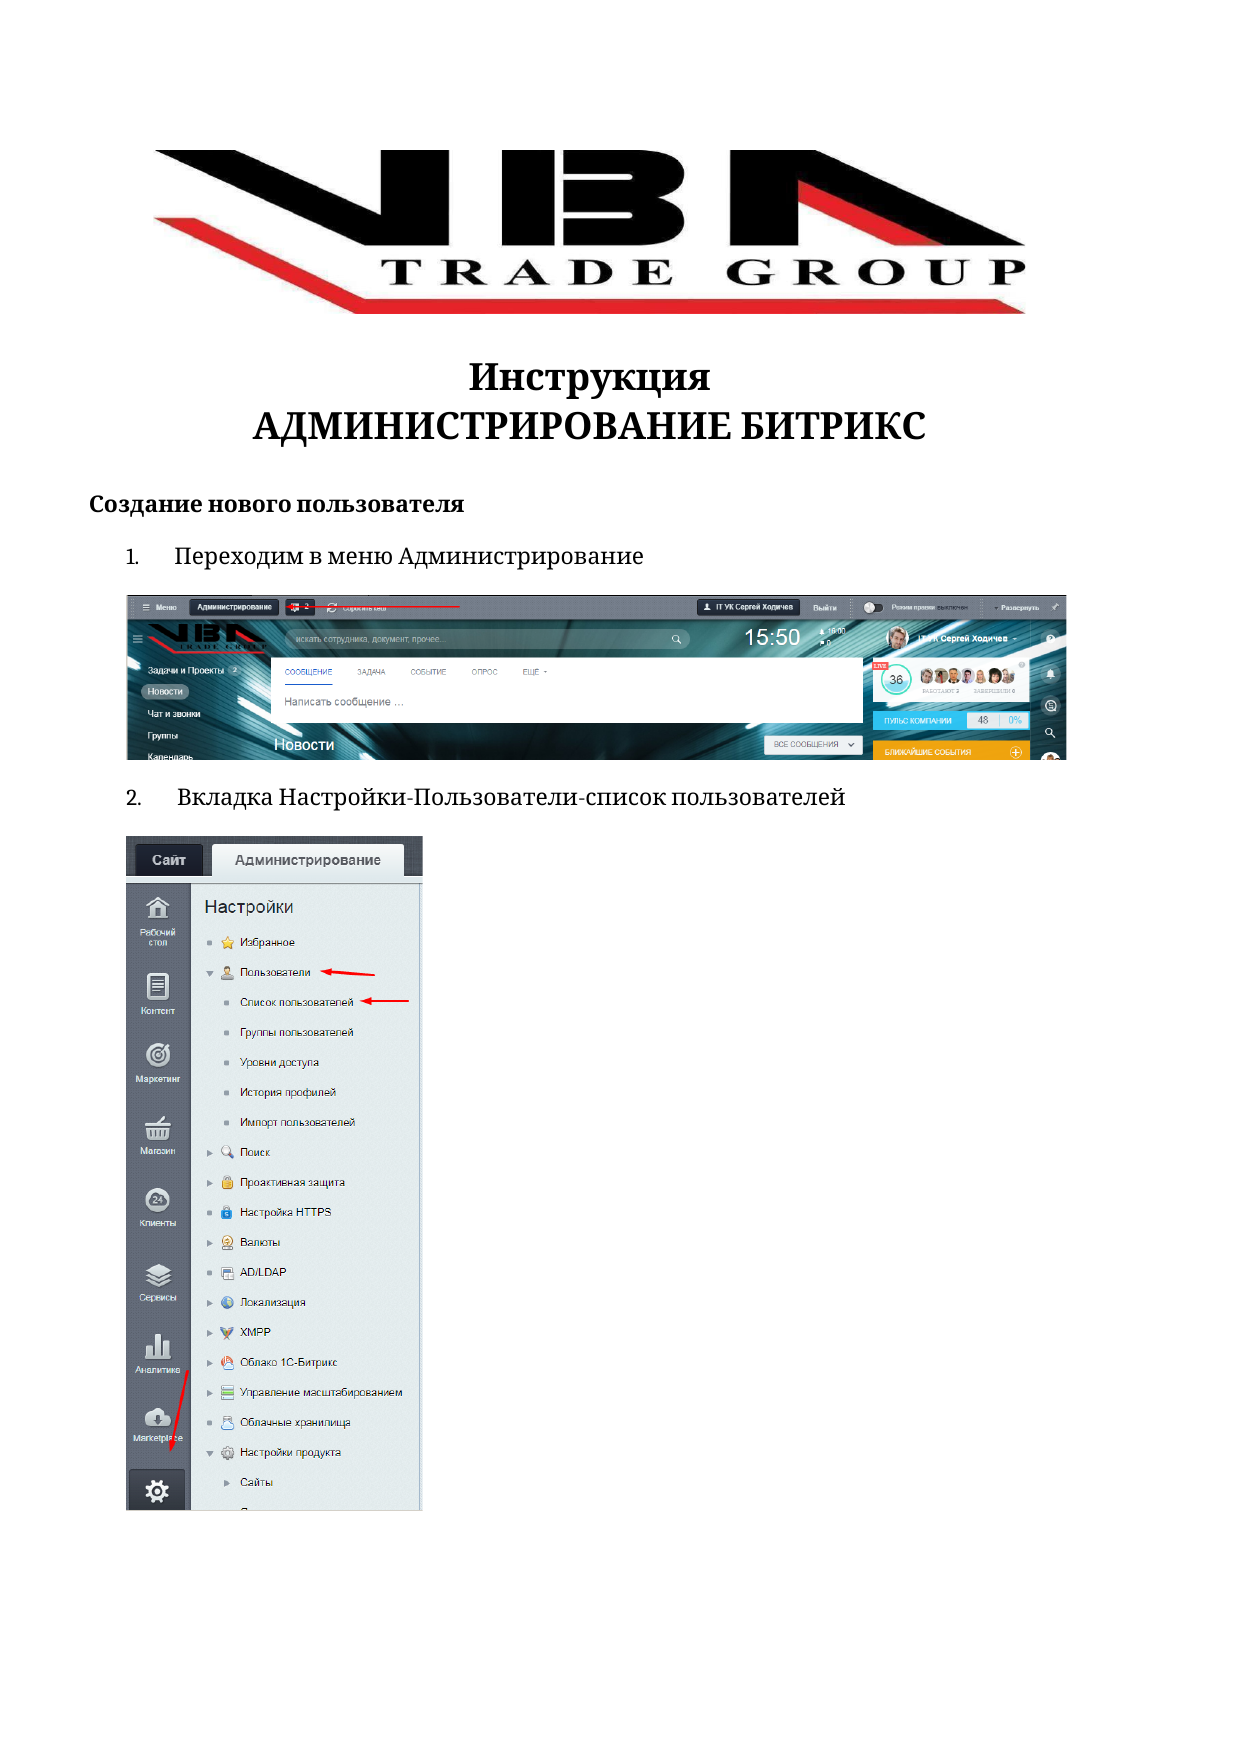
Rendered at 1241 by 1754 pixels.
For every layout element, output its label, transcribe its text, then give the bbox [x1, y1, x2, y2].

text АДМИНИСТРИРОВАНИЕ БИТРИКС [88, 406, 1090, 449]
text 1. Переходим в меню Администрирование [126, 544, 1090, 570]
picture [153, 150, 1026, 314]
text Инструкция [88, 356, 1090, 399]
text Создание нового пользователя [88, 492, 1090, 519]
picture [126, 595, 1067, 760]
picture [126, 836, 423, 1511]
text 2. Вкладка Настройки-Пользователи-список пользователей [126, 784, 1090, 811]
